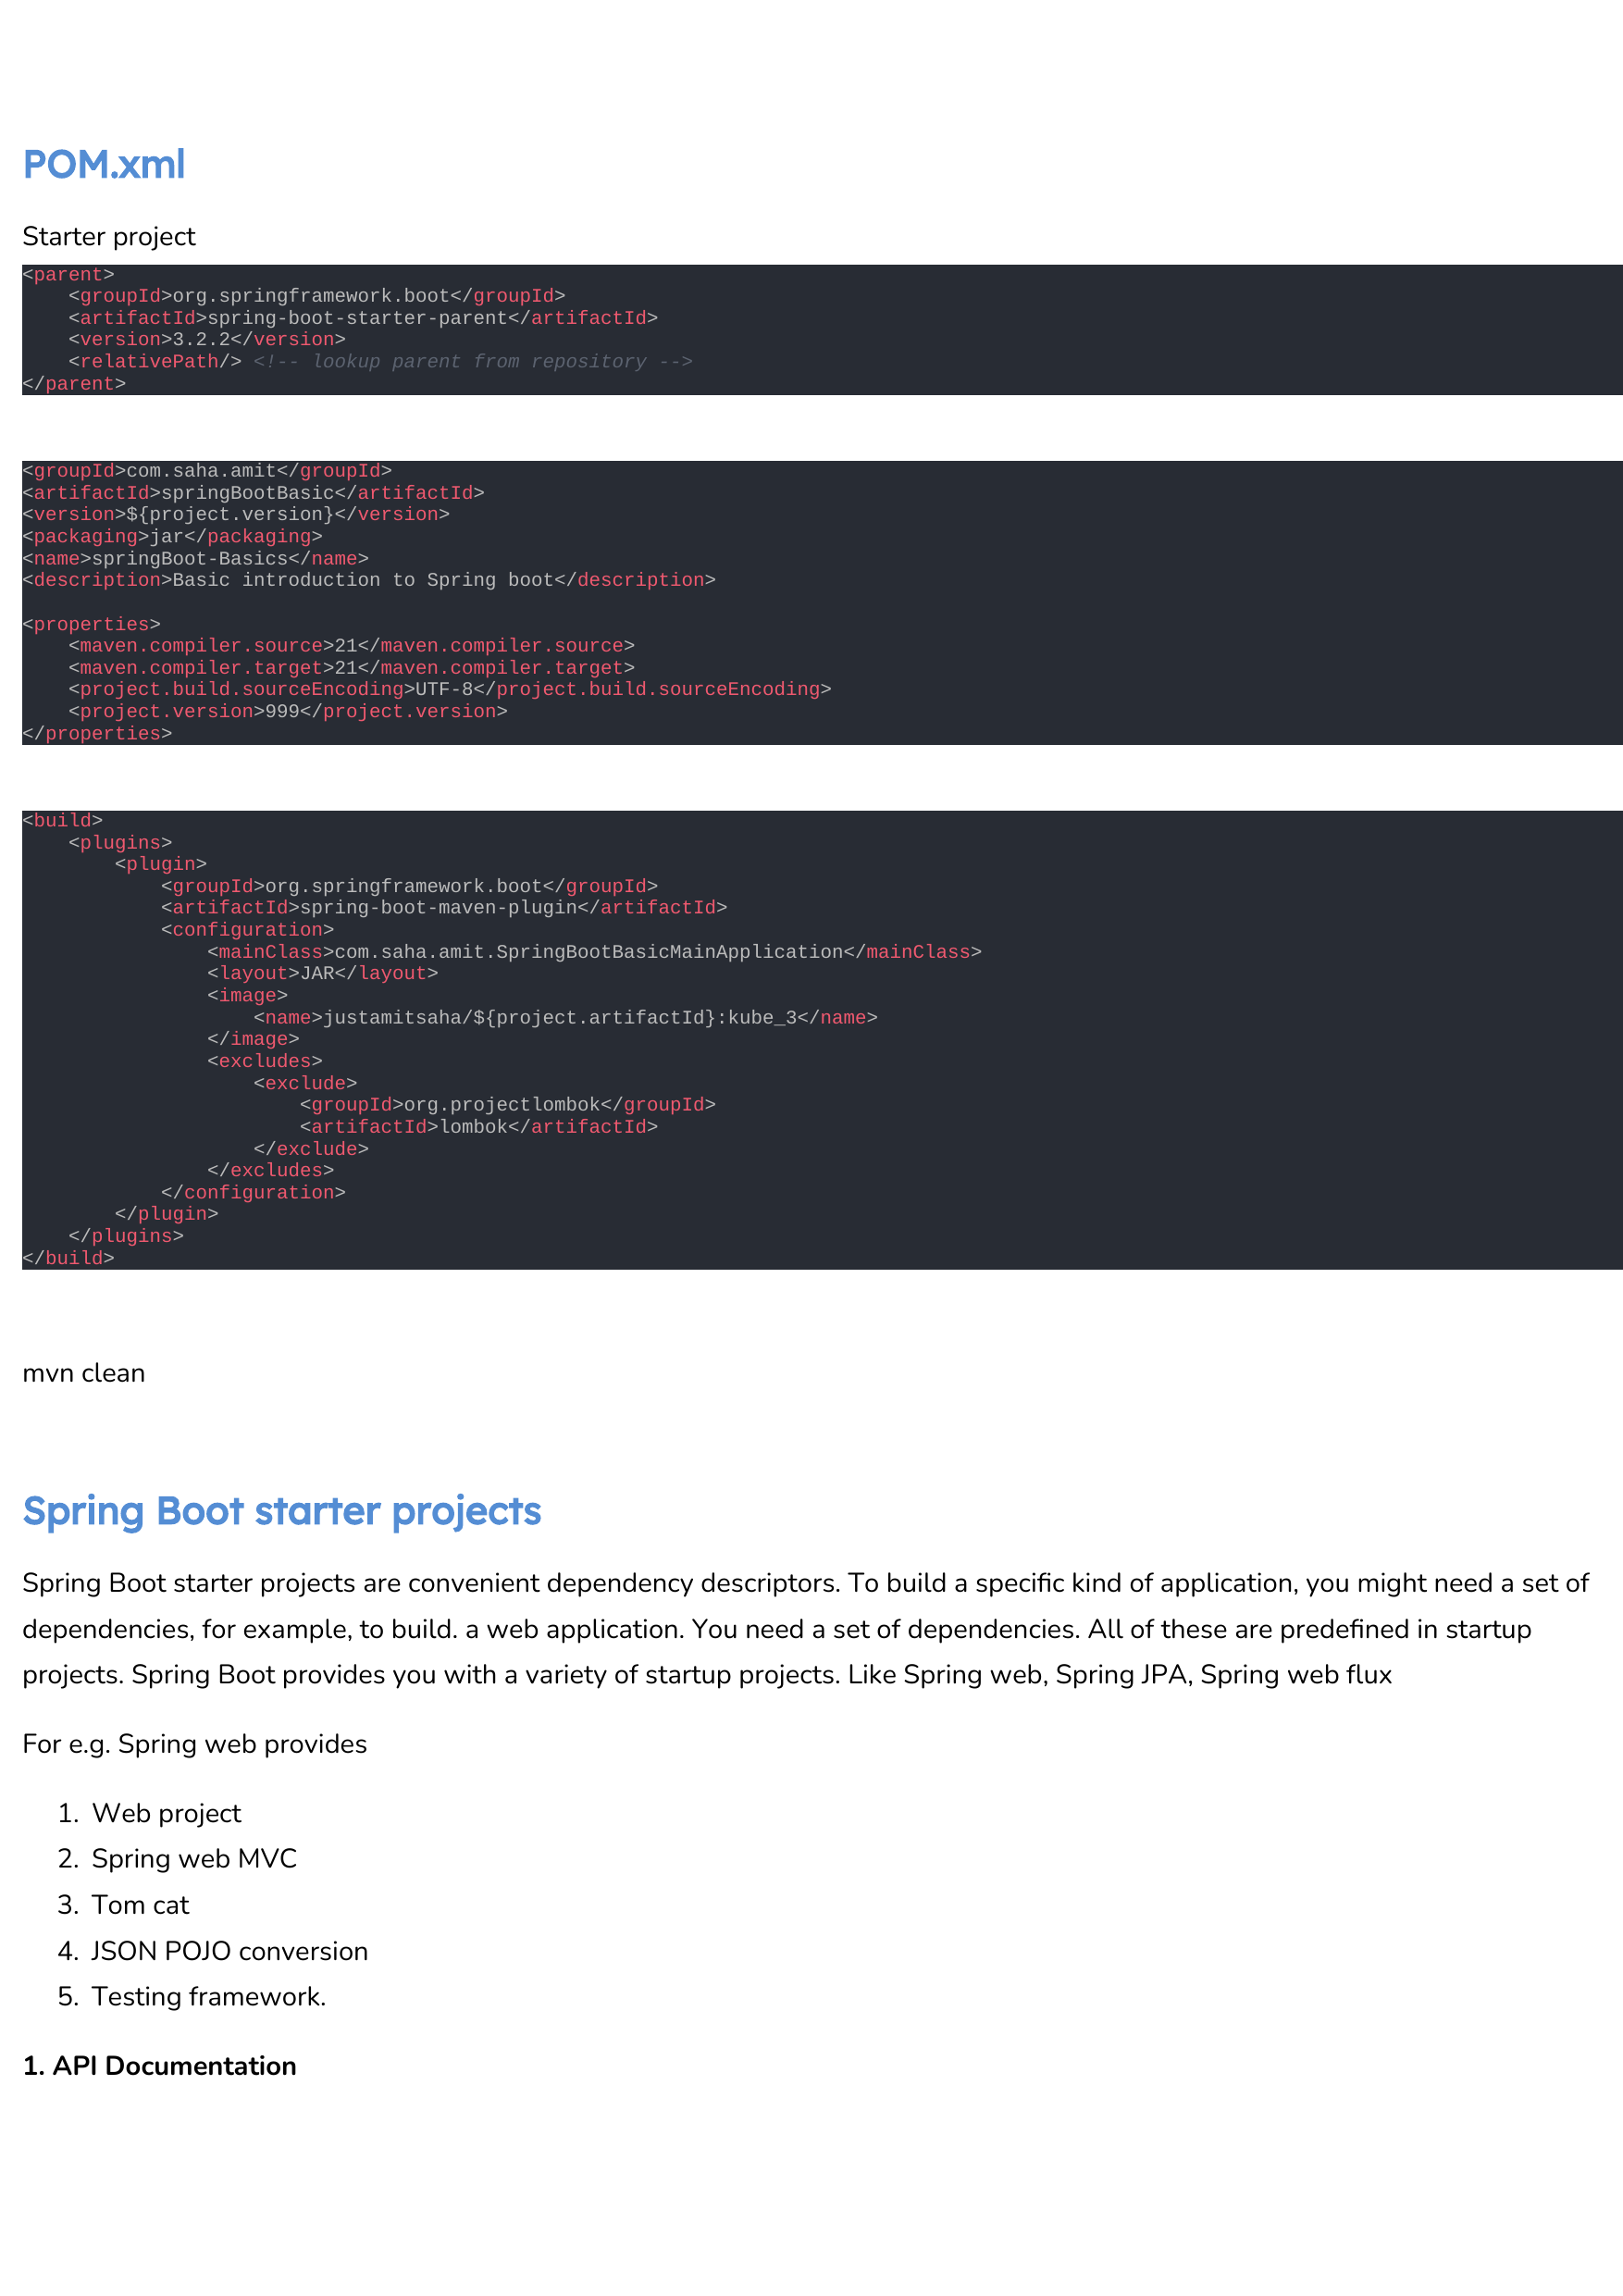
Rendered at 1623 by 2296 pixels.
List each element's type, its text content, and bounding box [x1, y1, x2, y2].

text <parent> <groupId>org.springframework.boot</groupId> <artifactId>spring-boot-starter-parent</artifactId> <version>3.2.2</version> <relativePath/> <!-- lookup parent from repository --> </parent> [22, 265, 1623, 395]
text Spring Boot starter projects are convenient dependency descriptors. To build a specific kind of application, you might need a set of dependencies, for example, to build. a web application. You need a set of dependencies. All of these are predefined in startup projects. Spring Boot provides you with a variety of startup projects. Like Spring web, Spring JPA, Spring web flux [22, 1565, 1623, 1694]
list Web project [56, 1794, 1623, 1831]
text <groupId>com.saha.amit</groupId> <artifactId>springBootBasic</artifactId> <version>${project.version}</version> <packaging>jar</packaging> <name>springBoot-Basics</name> <description>Basic introduction to Spring boot</description> <properties> <maven.compiler.source>21</maven.compiler.source> <maven.compiler.target>21</maven.compiler.target> <project.build.sourceEncoding>UTF-8</project.build.sourceEncoding> <project.version>999</project.version> </properties> [22, 461, 1623, 745]
list JSON POJO conversion [56, 1933, 1623, 1969]
list Testing framework. [56, 1979, 1623, 2016]
text Starter project [22, 218, 1623, 255]
subtitle Spring Boot starter projects [22, 1485, 1623, 1533]
list Spring web MVC [56, 1841, 1623, 1878]
text 1. API Documentation [22, 2048, 1623, 2085]
text For e.g. Spring web provides [22, 1726, 1623, 1763]
text mvn clean [22, 1355, 1623, 1392]
subtitle POM.xml [22, 139, 1623, 187]
list Tom cat [56, 1887, 1623, 1924]
text <build> <plugins> <plugin> <groupId>org.springframework.boot</groupId> <artifactId>spring-boot-maven-plugin</artifactId> <configuration> <mainClass>com.saha.amit.SpringBootBasicMainApplication</mainClass> <layout>JAR</layout> <image> <name>justamitsaha/${project.artifactId}:kube_3</name> </image> <excludes> <exclude> <groupId>org.projectlombok</groupId> <artifactId>lombok</artifactId> </exclude> </excludes> </configuration> </plugin> </plugins> </build> [22, 811, 1623, 1270]
